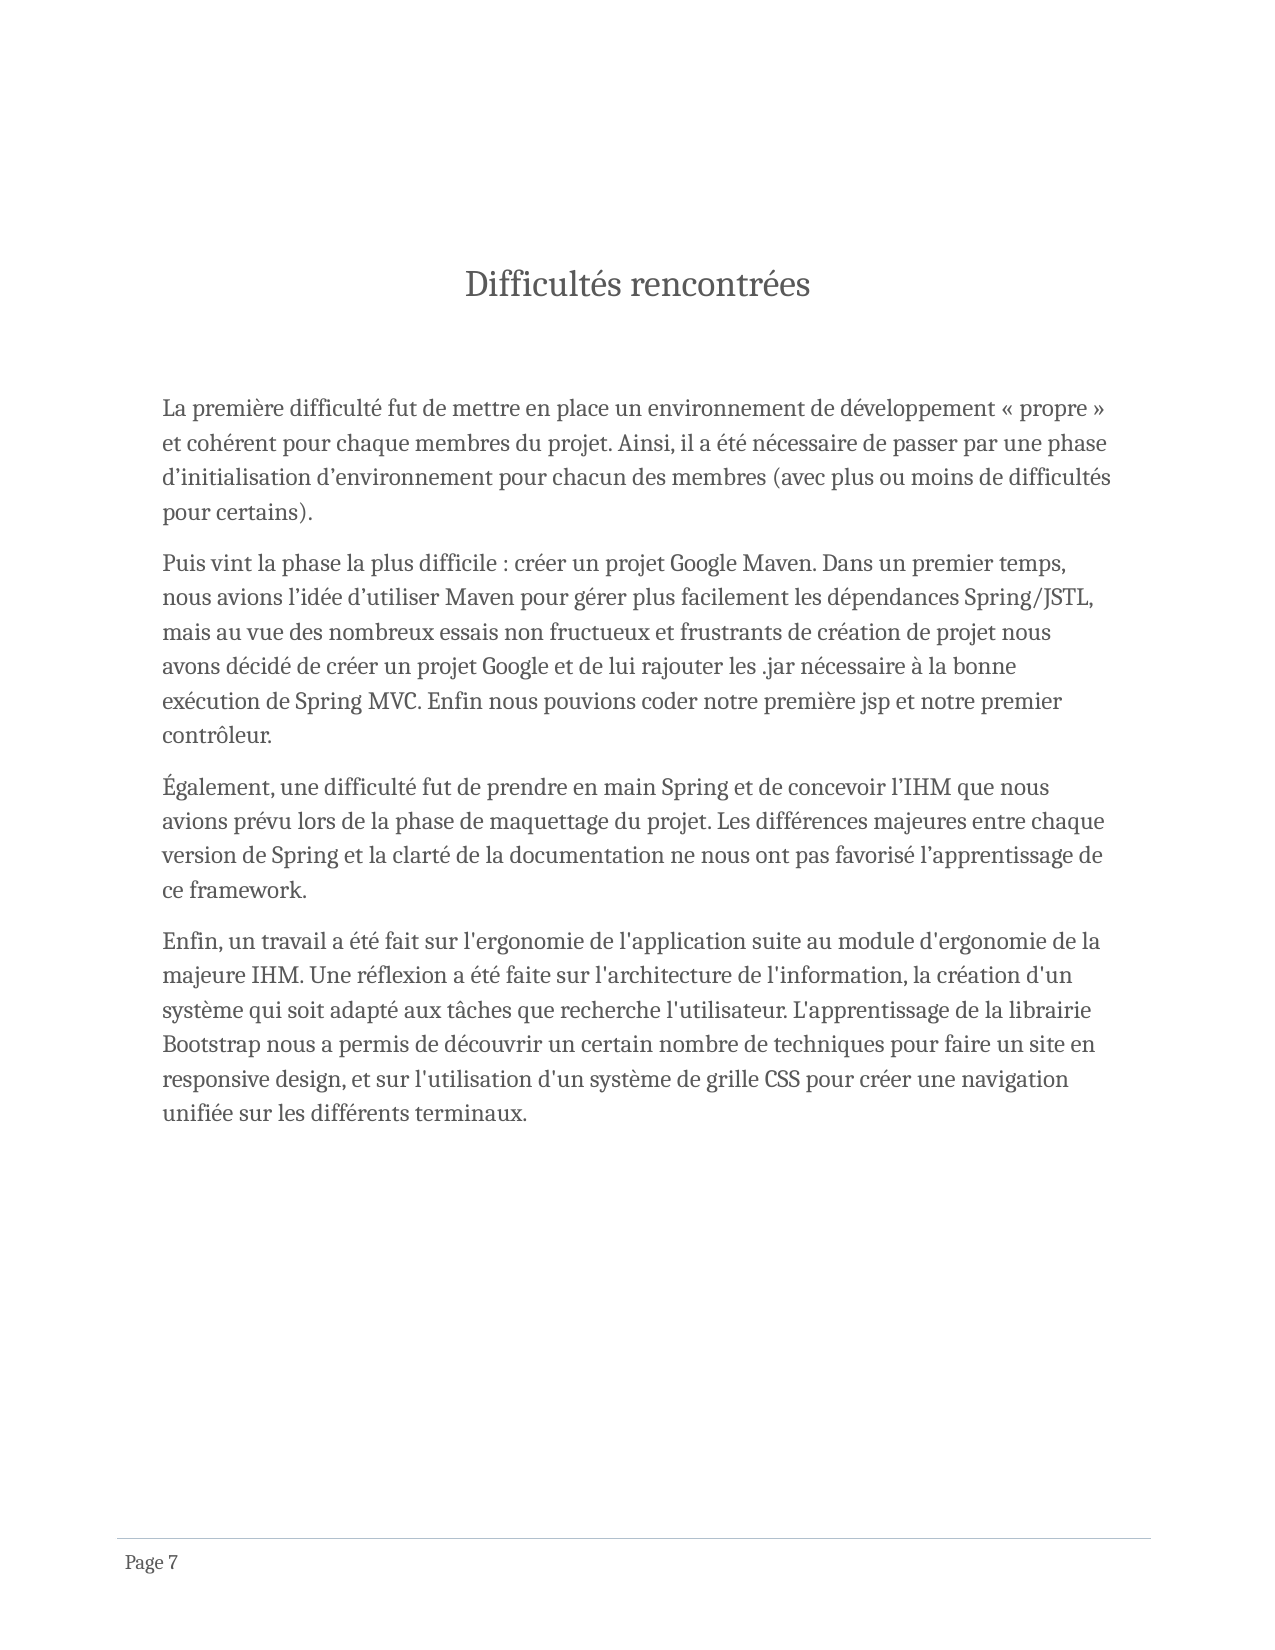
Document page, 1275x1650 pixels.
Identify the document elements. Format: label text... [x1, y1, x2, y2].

text Également, une difficulté fut de prendre en main Spring et de concevoir l’IHM que nous avions prévu lors de la phase de maquettage du projet. Les différences majeures entre chaque version de Spring et la clarté de la documentation ne nous ont pas favorisé l’apprentissage de ce framework. [162, 772, 1113, 904]
text Puis vint la phase la plus difficile : créer un projet Google Maven. Dans un premier temps, nous avions l’idée d’utiliser Maven pour gérer plus facilement les dépendances Spring/JSTL, mais au vue des nombreux essais non fructueux et frustrants de création de projet nous avons décidé de créer un projet Google et de lui rajouter les .jar nécessaire à la bonne exécution de Spring MVC. Enfin nous pouvions coder notre première jsp et notre premier contrôleur. [162, 549, 1113, 750]
text Enfin, un travail a été fait sur l'ergonomie de l'application suite au module d'ergonomie de la majeure IHM. Une réflexion a été faite sur l'architecture de l'information, la création d'un système qui soit adapté aux tâches que recherche l'utilisateur. L'apprentissage de la librairie Bootstrap nous a permis de découvrir un certain nombre de techniques pour faire un site en responsive design, et sur l'utilisation d'un système de grille CSS pour créer une navigation unifiée sur les différents terminaux. [162, 927, 1113, 1128]
subtitle Difficultés rencontrées [124, 262, 1151, 306]
text La première difficulté fut de mettre en place un environnement de développement « propre » et cohérent pour chaque membres du projet. Ainsi, il a été nécessaire de passer par une phase d’initialisation d’environnement pour chacun des membres (avec plus ou moins de difficultés pour certains). [162, 394, 1113, 526]
